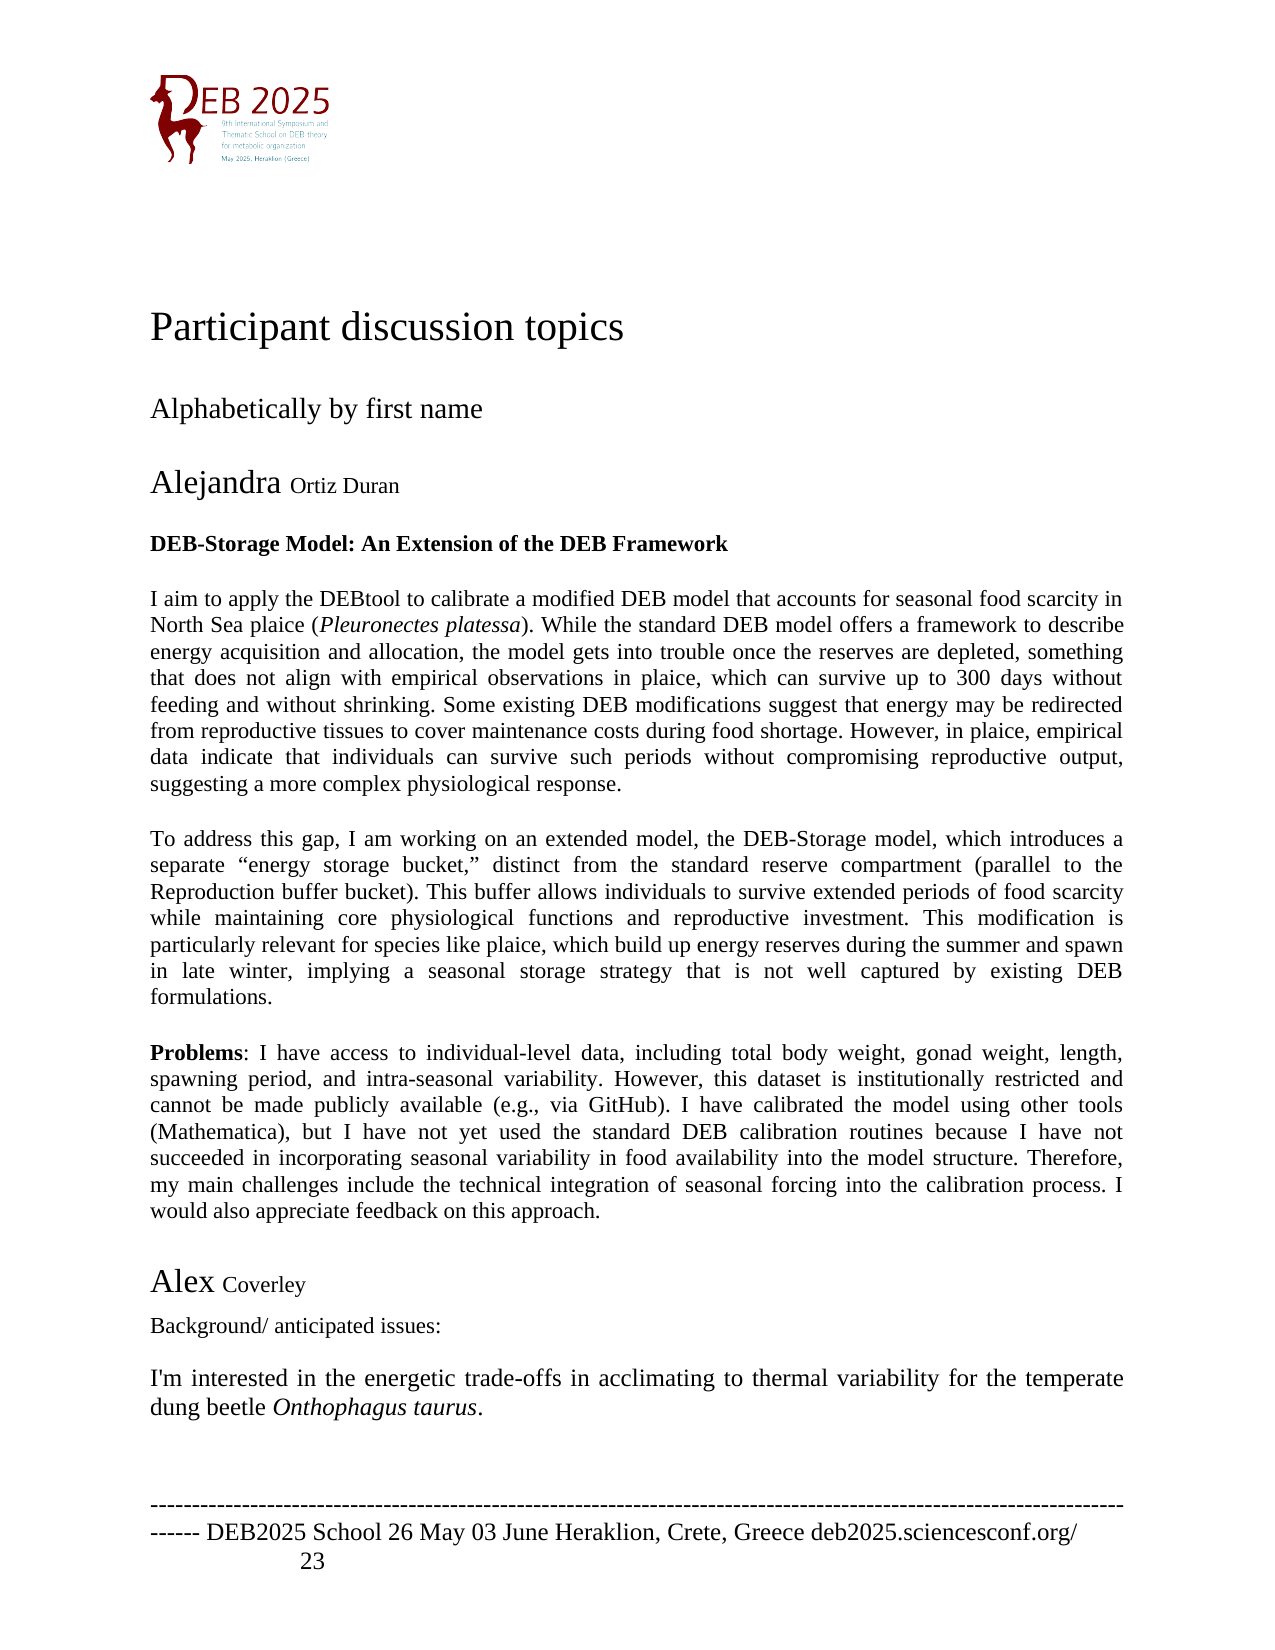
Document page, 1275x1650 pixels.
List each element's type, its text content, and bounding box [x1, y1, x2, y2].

text I aim to apply the DEBtool to calibrate a modified DEB model that accounts for seasonal food scarcity in North Sea plaice (Pleuronectes platessa). While the standard DEB model offers a framework to describe energy acquisition and allocation, the model gets into trouble once the reserves are depleted, something that does not align with empirical observations in plaice, which can survive up to 300 days without feeding and without shrinking. Some existing DEB modifications suggest that energy may be redirected from reproductive tissues to cover maintenance costs during food shortage. However, in plaice, empirical data indicate that individuals can survive such periods without compromising reproductive output, suggesting a more complex physiological response. [150, 585, 1125, 796]
subtitle Participant discussion topics [150, 302, 1125, 349]
text To address this gap, I am working on an extended model, the DEB-Storage model, which introduces a separate “energy storage bucket,” distinct from the standard reserve compartment (parallel to the Reproduction buffer bucket). This buffer allows individuals to survive extended periods of food scarcity while maintaining core physiological functions and reproductive investment. This modification is particularly relevant for species like plaice, which build up energy reserves during the summer and spawn in late winter, implying a seasonal storage strategy that is not well captured by existing DEB formulations. [150, 825, 1125, 1010]
text Problems: I have access to individual-level data, including total body weight, gonad weight, length, spawning period, and intra-seasonal variability. However, this dataset is institutionally restricted and cannot be made publicly available (e.g., via GitHub). I have calibrated the model using other tools (Mathematica), but I have not yet used the standard DEB calibration routines because I have not succeeded in incorporating seasonal variability in food availability into the model structure. Therefore, my main challenges include the technical integration of seasonal forcing into the calibration process. I would also appreciate feedback on this approach. [150, 1039, 1125, 1223]
text I'm interested in the energetic trade-offs in acclimating to thermal variability for the temperate dung beetle Onthophagus taurus. [150, 1363, 1125, 1421]
picture [150, 75, 329, 164]
text Background/ anticipated issues: [150, 1312, 1125, 1338]
subtitle Alphabetically by first name [150, 391, 1125, 425]
subtitle Alejandra Ortiz Duran [150, 462, 1125, 501]
subtitle Alex Coverley [150, 1261, 1125, 1299]
text DEB-Storage Model: An Extension of the DEB Framework [150, 530, 1125, 556]
